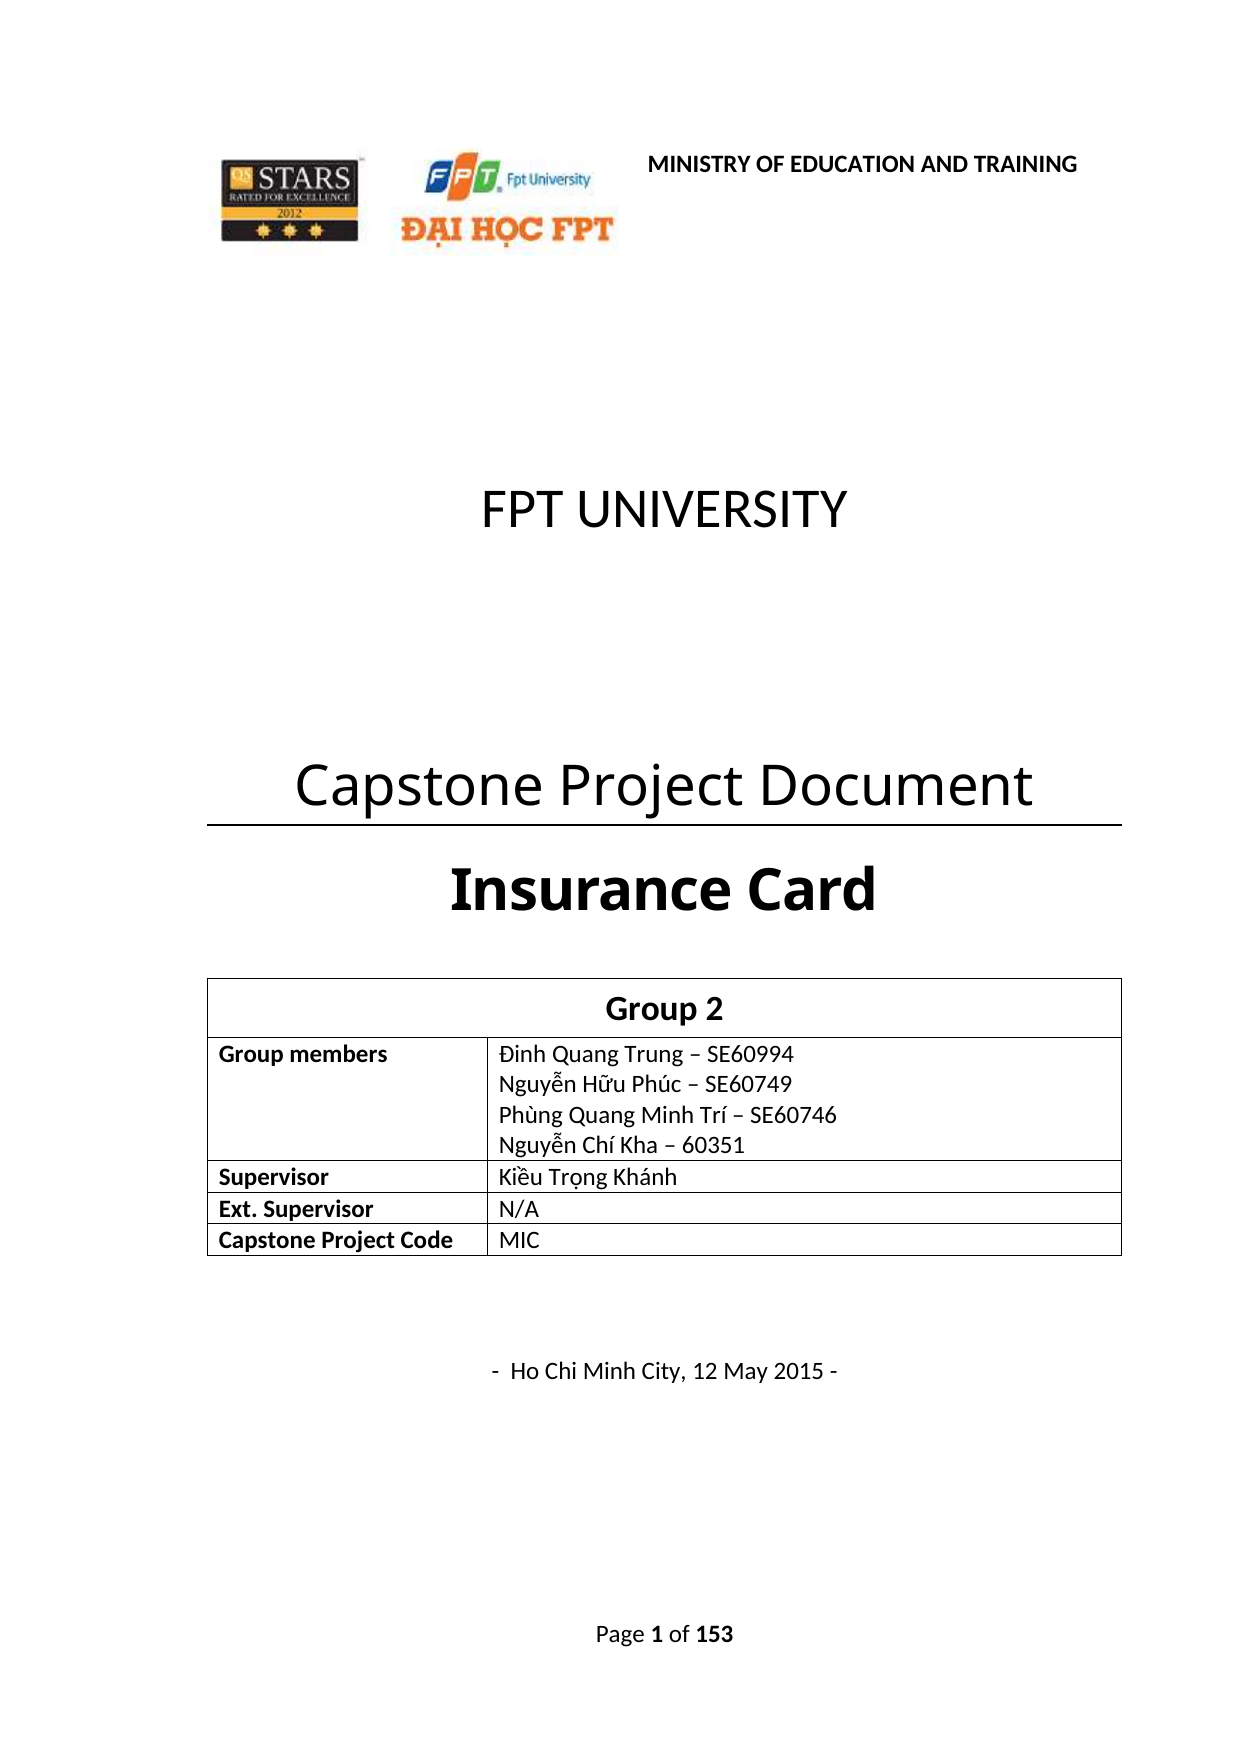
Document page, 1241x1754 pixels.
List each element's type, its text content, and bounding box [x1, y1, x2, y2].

table_cell Group members [208, 1038, 487, 1160]
text - Ho Chi Minh City, 12 May 2015 - [207, 1355, 1122, 1386]
table_cell Ext. Supervisor [208, 1193, 487, 1223]
text MINISTRY OF EDUCATION AND TRAINING [629, 148, 1122, 178]
table_cell Supervisor [208, 1161, 487, 1192]
table_header Group 2 [208, 979, 1121, 1037]
table_cell Đinh Quang Trung – SE60994 Nguyễn Hữu Phúc – SE60749 Phùng Quang Minh Trí – SE60746 Nguyễn Chí Kha – 60351 [488, 1038, 1121, 1160]
picture [207, 147, 629, 258]
text FPT UNIVERSITY [207, 473, 1122, 542]
table_cell Kiều Trọng Khánh [488, 1161, 1121, 1192]
table_cell MIC [488, 1224, 1121, 1255]
table_cell Capstone Project Code [208, 1224, 487, 1255]
title Insurance Card [207, 848, 1122, 928]
text Capstone Project Document [207, 745, 1122, 824]
table_cell N/A [488, 1193, 1121, 1223]
